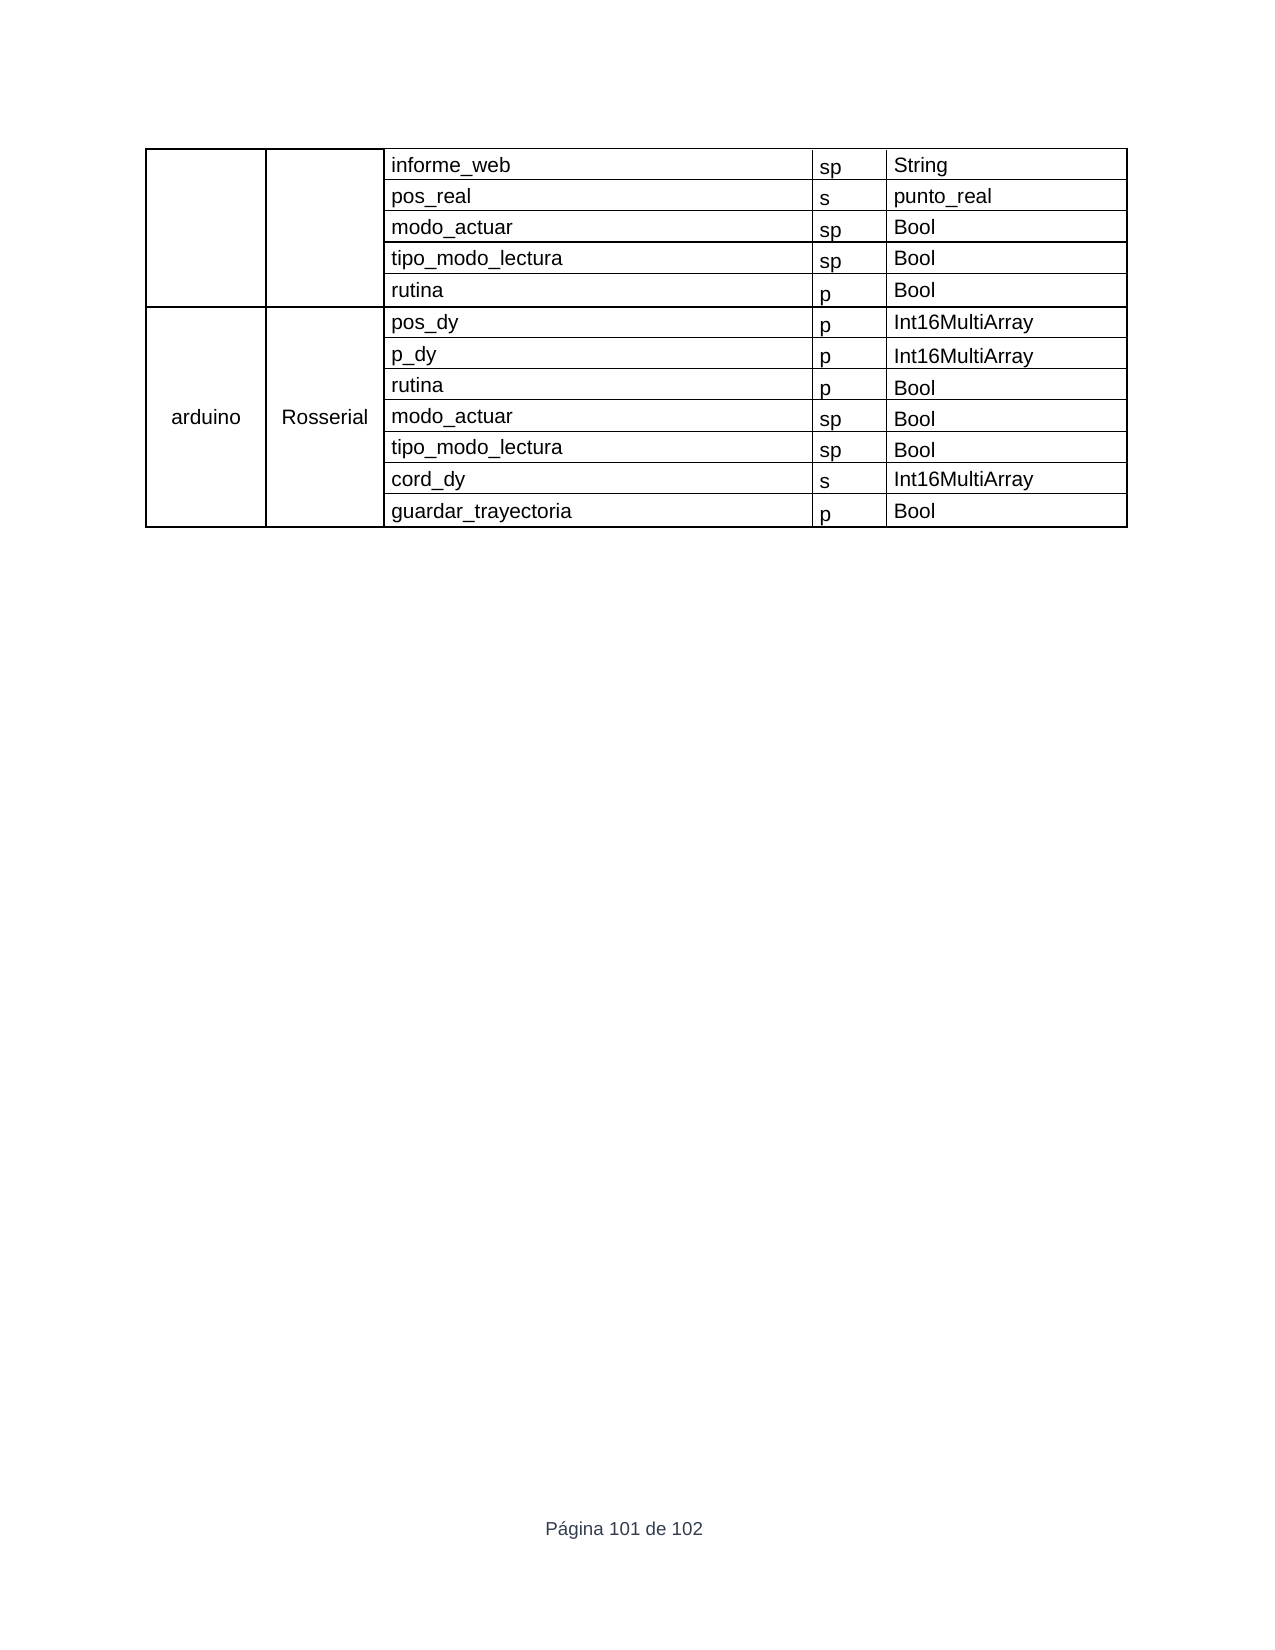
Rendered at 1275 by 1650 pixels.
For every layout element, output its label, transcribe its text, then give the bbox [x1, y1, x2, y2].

table_cell sp [813, 211, 886, 241]
table_cell p [813, 369, 886, 399]
table_cell modo_actuar [385, 400, 812, 431]
table_cell p [813, 494, 886, 526]
table_cell p [813, 338, 886, 368]
table_cell tipo_modo_lectura [385, 432, 812, 462]
table_cell arduino [147, 308, 265, 526]
table_cell Rosserial [267, 308, 383, 526]
table_cell sp [813, 400, 886, 431]
table_cell tipo_modo_lectura [385, 243, 812, 273]
table_cell Bool [887, 274, 1126, 306]
table_cell Bool [887, 369, 1126, 399]
table_cell p_dy [385, 338, 812, 368]
table_cell p [813, 274, 886, 306]
table_cell Bool [887, 494, 1126, 526]
table_cell Bool [887, 400, 1126, 431]
table_cell Bool [887, 432, 1126, 462]
table_cell p [813, 308, 886, 337]
table_cell s [813, 463, 886, 493]
table_cell Bool [887, 211, 1126, 241]
table_cell sp [813, 149, 886, 179]
table_cell cord_dy [385, 463, 812, 493]
table_cell Int16MultiArray [887, 308, 1126, 337]
table_cell modo_actuar [385, 211, 812, 241]
table_cell Bool [887, 243, 1126, 273]
table_cell String [887, 149, 1126, 179]
table_cell pos_real [385, 180, 812, 210]
table_cell sp [813, 432, 886, 462]
table_cell pos_dy [385, 308, 812, 337]
table_cell rutina [385, 369, 812, 399]
table_cell guardar_trayectoria [385, 494, 812, 526]
table_cell punto_real [887, 180, 1126, 210]
table_cell sp [813, 243, 886, 273]
table_cell Int16MultiArray [887, 338, 1126, 368]
table_cell informe_web [385, 149, 812, 179]
table_cell rutina [385, 274, 812, 306]
table_cell Int16MultiArray [887, 463, 1126, 493]
table_cell s [813, 180, 886, 210]
